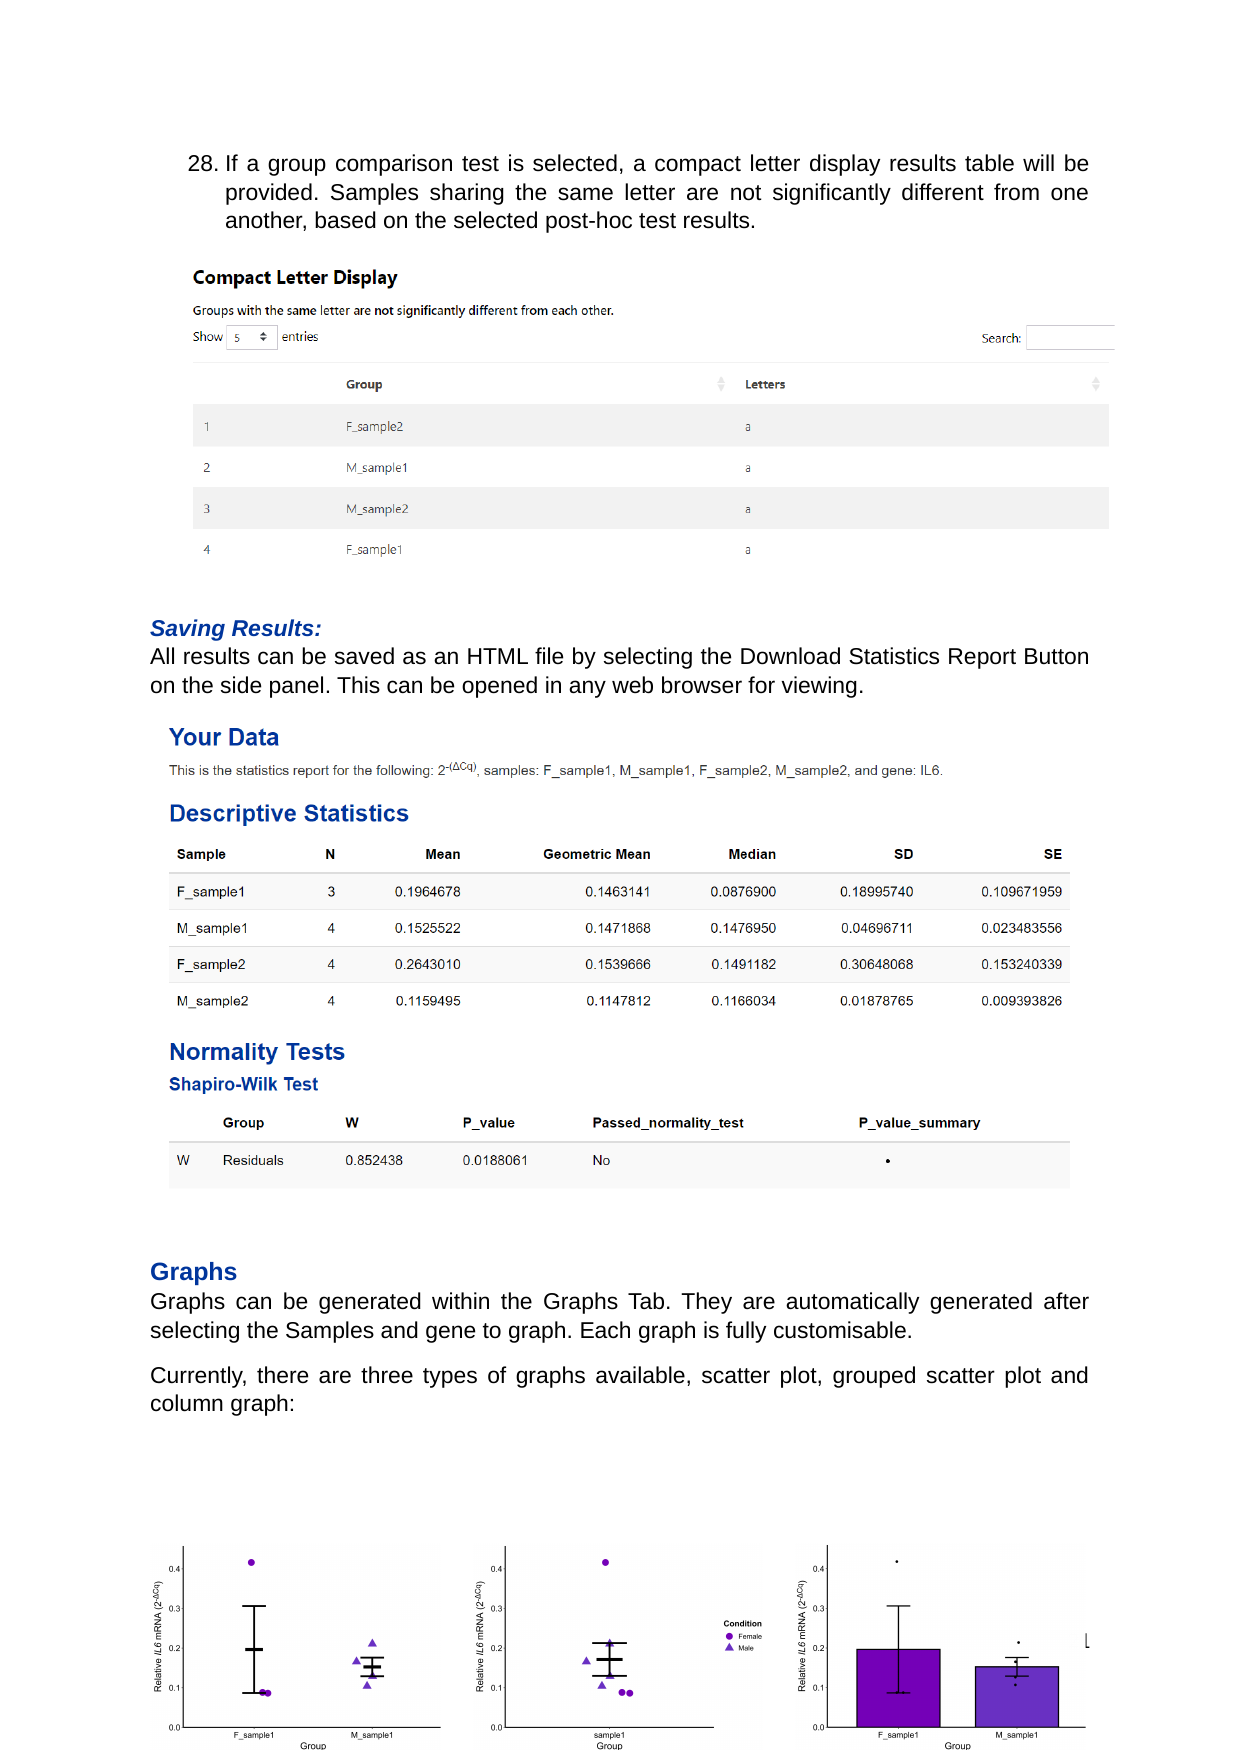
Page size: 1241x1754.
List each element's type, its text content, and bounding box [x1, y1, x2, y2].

picture [472, 1543, 764, 1750]
picture [150, 1543, 441, 1750]
subtitle Graphs [150, 1257, 1090, 1286]
text Currently, there are three types of graphs available, scatter plot, grouped scatter plot and column graph: [150, 1362, 1090, 1417]
picture [150, 716, 1091, 1194]
picture [795, 1543, 1086, 1750]
picture [177, 251, 1114, 570]
text All results can be saved as an HTML file by selecting the Download Statistics Report Button on the side panel. This can be opened in any web browser for viewing. [150, 643, 1090, 698]
list If a group comparison test is selected, a compact letter display results table will be provided. Samples sharing the same letter are not significantly different from one another, based on the selected post-hoc test results. [187, 150, 1090, 233]
text Graphs can be generated within the Graphs Tab. They are automatically generated after selecting the Samples and gene to graph. Each graph is fully customisable. [150, 1288, 1090, 1343]
